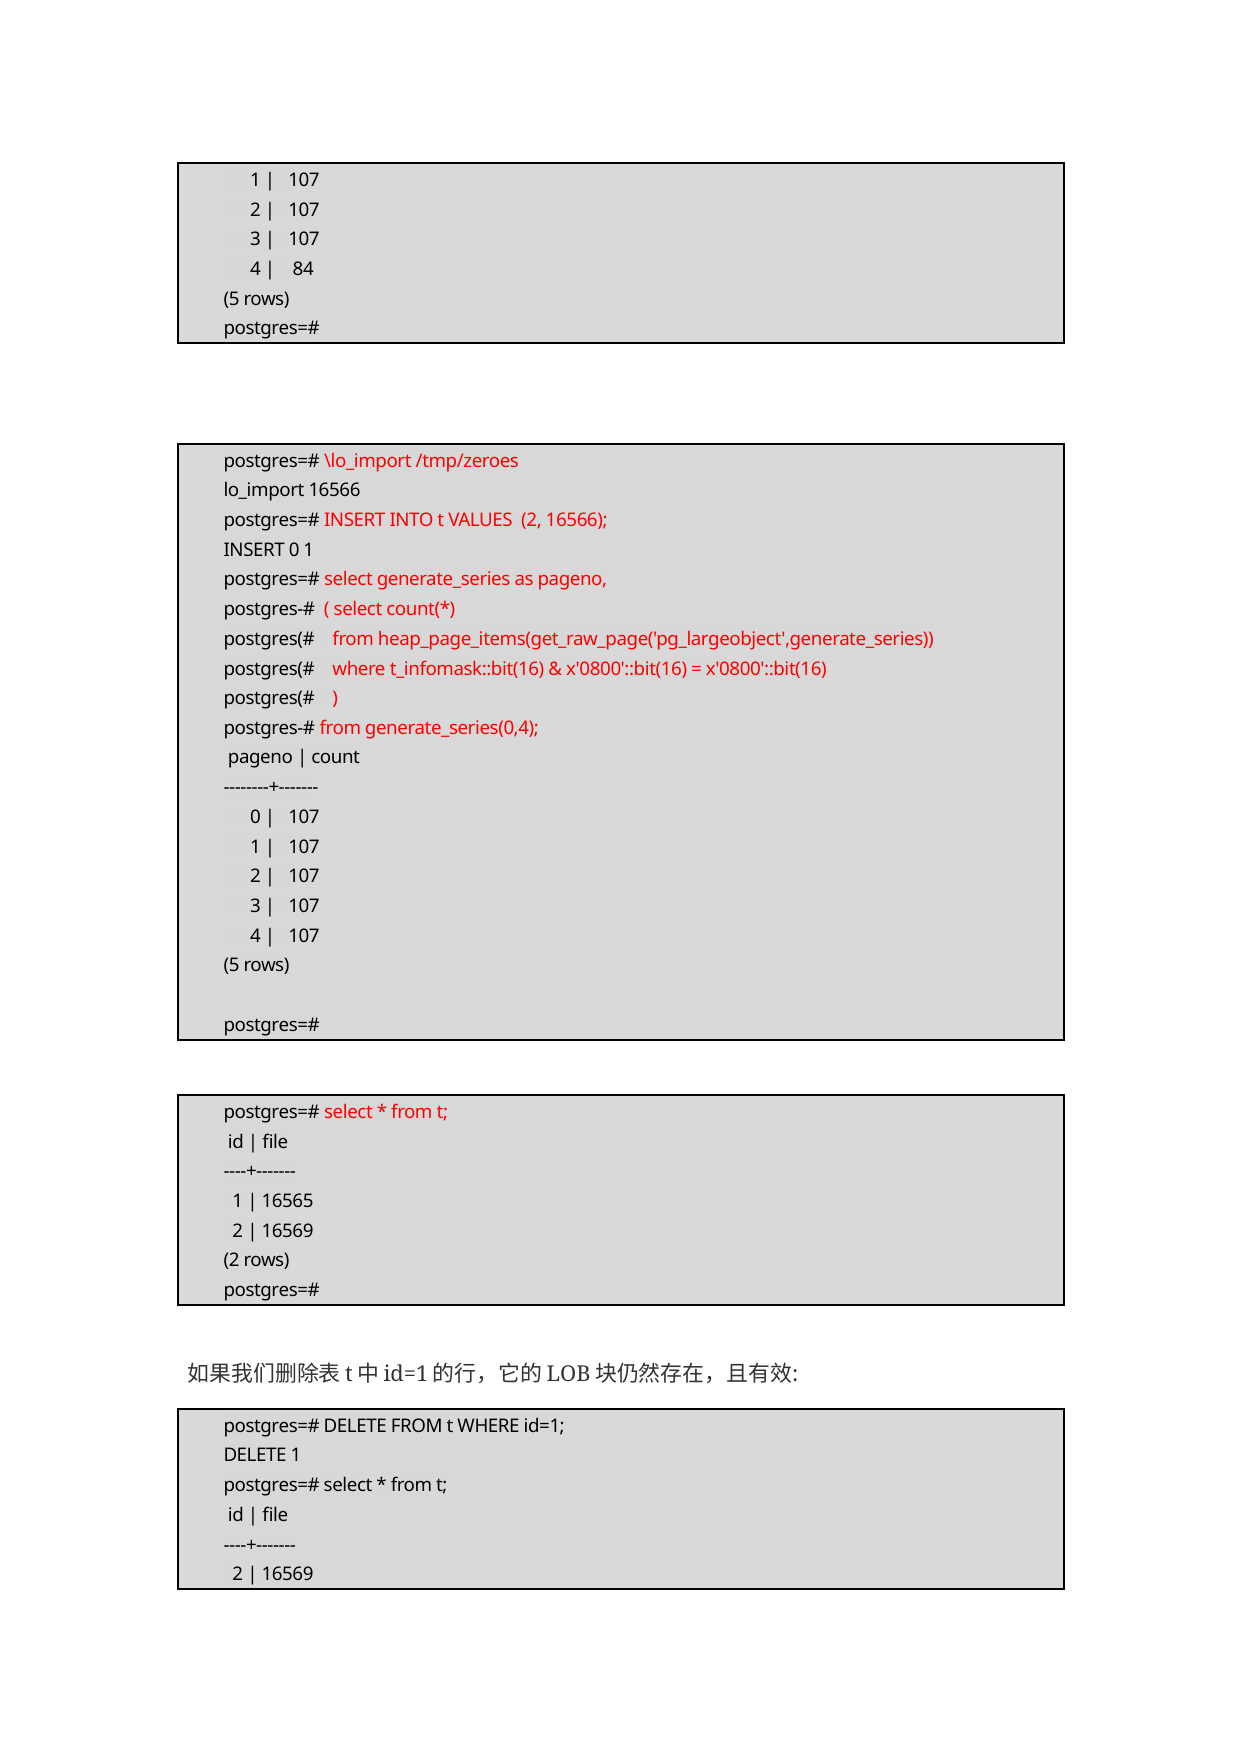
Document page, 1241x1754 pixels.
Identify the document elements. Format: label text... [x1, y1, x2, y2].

text 2 | 107 [179, 192, 1063, 221]
text (2 rows) [179, 1243, 1063, 1272]
text postgres=# select * from t; [179, 1467, 1063, 1497]
text postgres(# ) [179, 680, 1063, 710]
text 3 | 107 [179, 888, 1063, 918]
text ----+------- [179, 1153, 1063, 1183]
text postgres=# [179, 1007, 1063, 1039]
text DELETE 1 [179, 1438, 1063, 1467]
text postgres=# [179, 1272, 1063, 1304]
text postgres=# \lo_import /tmp/zeroes [179, 445, 1063, 472]
text postgres-# from generate_series(0,4); [179, 710, 1063, 740]
text postgres=# DELETE FROM t WHERE id=1; [179, 1410, 1063, 1438]
text postgres=# select * from t; [179, 1096, 1063, 1124]
text 2 | 16569 [179, 1213, 1063, 1243]
text 4 | 107 [179, 918, 1063, 947]
text id | file [179, 1124, 1063, 1153]
text 0 | 107 [179, 799, 1063, 829]
text (5 rows) [179, 281, 1063, 310]
text --------+------- [179, 769, 1063, 799]
text postgres(# from heap_page_items(get_raw_page('pg_largeobject',generate_series)) [179, 621, 1063, 651]
text 1 | 107 [179, 829, 1063, 858]
text lo_import 16566 [179, 472, 1063, 502]
text 3 | 107 [179, 221, 1063, 251]
text 如果我们删除表t中id=1的行，它的LOB块仍然存在，且有效: [187, 1355, 1053, 1388]
text postgres-# ( select count(*) [179, 591, 1063, 621]
text postgres=# select generate_series as pageno, [179, 562, 1063, 591]
text postgres(# where t_infomask::bit(16) & x'0800'::bit(16) = x'0800'::bit(16) [179, 651, 1063, 680]
text postgres=# [179, 310, 1063, 342]
text INSERT 0 1 [179, 532, 1063, 562]
text ----+------- [179, 1527, 1063, 1556]
text pageno | count [179, 740, 1063, 769]
text 4 | 84 [179, 251, 1063, 281]
text 1 | 107 [179, 164, 1063, 192]
text id | file [179, 1497, 1063, 1527]
text 2 | 16569 [179, 1556, 1063, 1588]
text 2 | 107 [179, 858, 1063, 888]
text (5 rows) [179, 947, 1063, 977]
text 1 | 16565 [179, 1183, 1063, 1213]
text postgres=# INSERT INTO t VALUES (2, 16566); [179, 502, 1063, 532]
